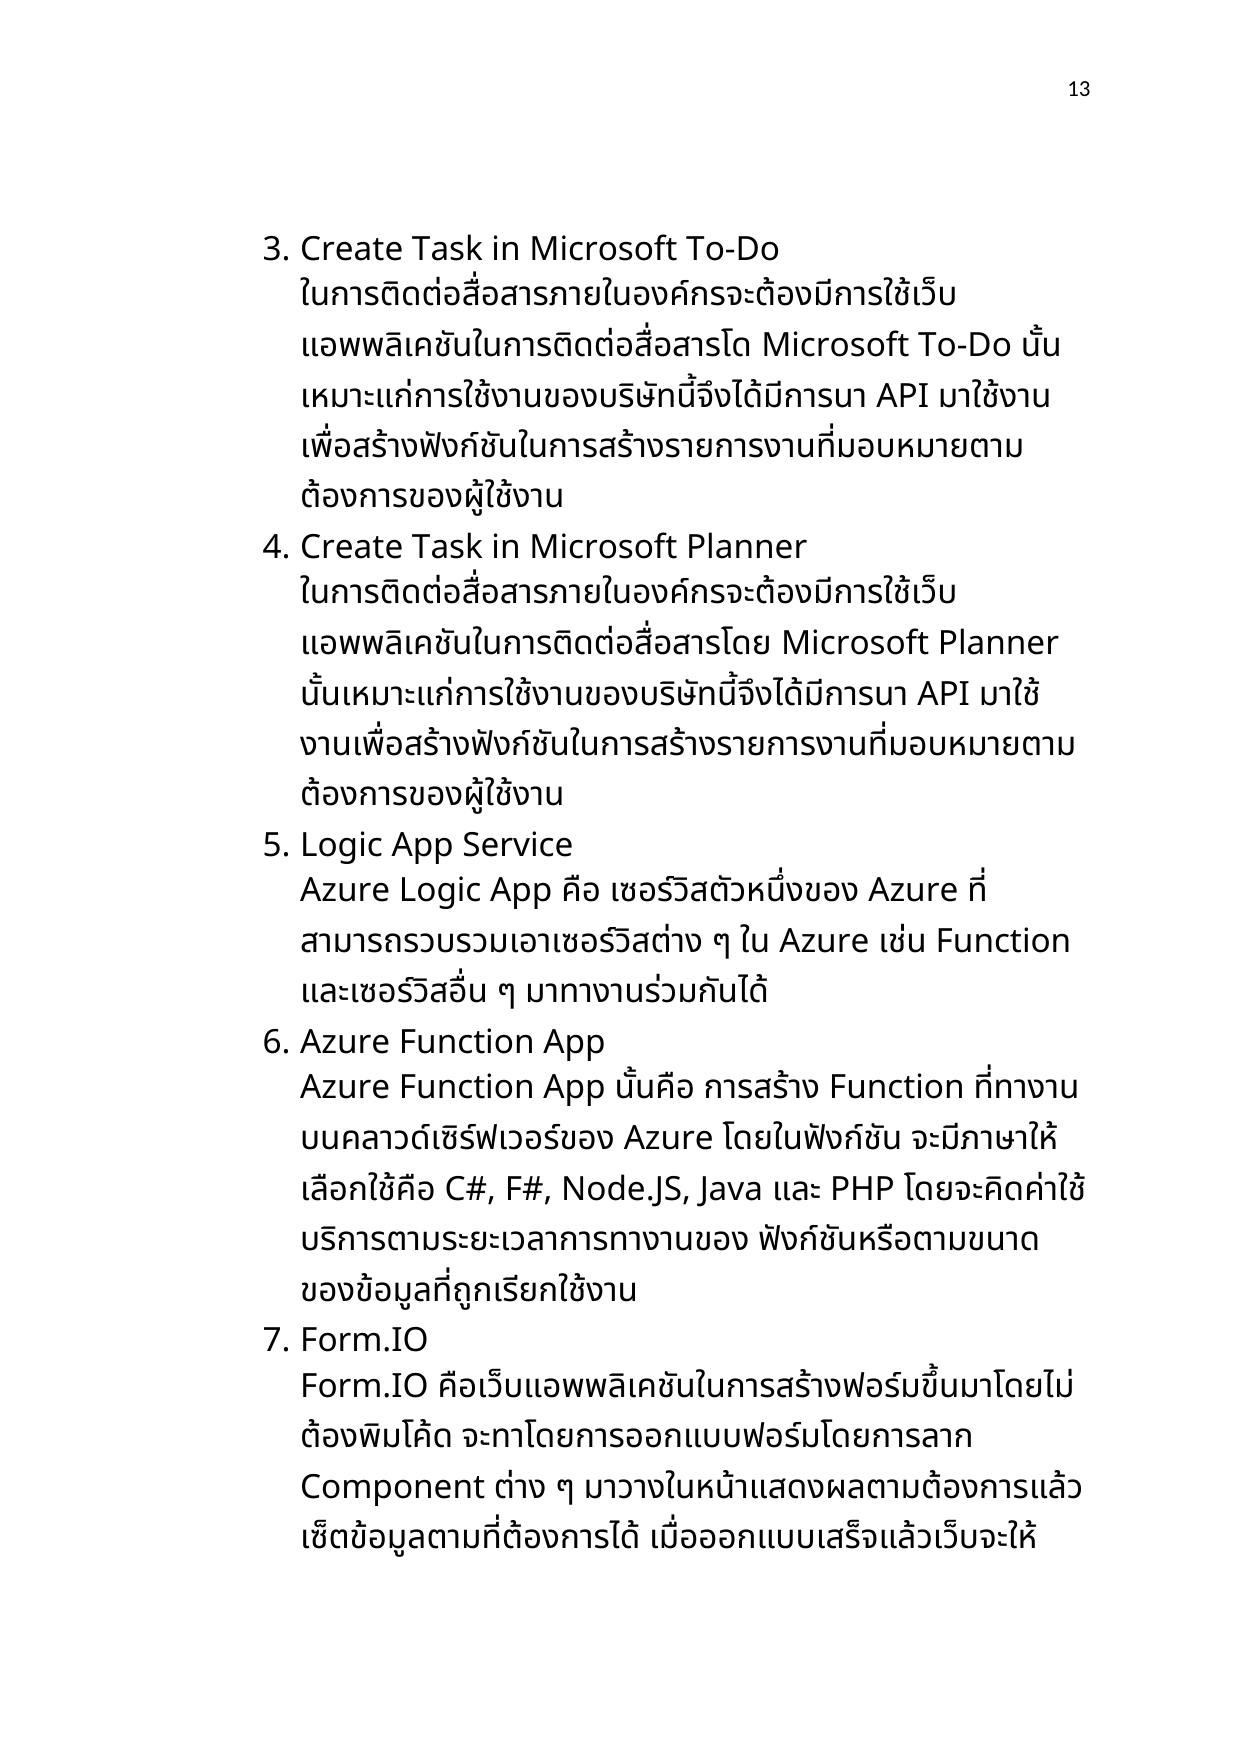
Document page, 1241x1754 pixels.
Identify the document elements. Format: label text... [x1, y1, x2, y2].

list Create Task in Microsoft Planner ในการติดต่อสื่อสารภายในองค์กรจะต้องมีการใช้เว็บแอพพลิเคชันในการติดต่อสื่อสารโดย Microsoft Planner นั้นเหมาะแก่การใช้งานของบริษัทนี้จึงได้มีการนา API มาใช้งานเพื่อสร้างฟังก์ชันในการสร้างรายการงานที่มอบหมายตามต้องการของผู้ใช้งาน [262, 523, 1090, 821]
list Create Task in Microsoft To-Do ในการติดต่อสื่อสารภายในองค์กรจะต้องมีการใช้เว็บแอพพลิเคชันในการติดต่อสื่อสารโด Microsoft To-Do นั้นเหมาะแก่การใช้งานของบริษัทนี้จึงได้มีการนา API มาใช้งานเพื่อสร้างฟังก์ชันในการสร้างรายการงานที่มอบหมายตามต้องการของผู้ใช้งาน [262, 225, 1090, 523]
list Logic App Service Azure Logic App คือ เซอร์วิสตัวหนึ่งของ Azure ที่สามารถรวบรวมเอาเซอร์วิสต่าง ๆ ใน Azure เช่น Function และเซอร์วิสอื่น ๆ มาทางานร่วมกันได้ [262, 821, 1090, 1018]
list Azure Function App Azure Function App นั้นคือ การสร้าง Function ที่ทางานบนคลาวด์เซิร์ฟเวอร์ของ Azure โดยในฟังก์ชัน จะมีภาษาให้เลือกใช้คือ C#, F#, Node.JS, Java และ PHP โดยจะคิดค่าใช้บริการตามระยะเวลาการทางานของ ฟังก์ชันหรือตามขนาดของข้อมูลที่ถูกเรียกใช้งาน [262, 1018, 1090, 1316]
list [262, 1316, 1090, 1563]
